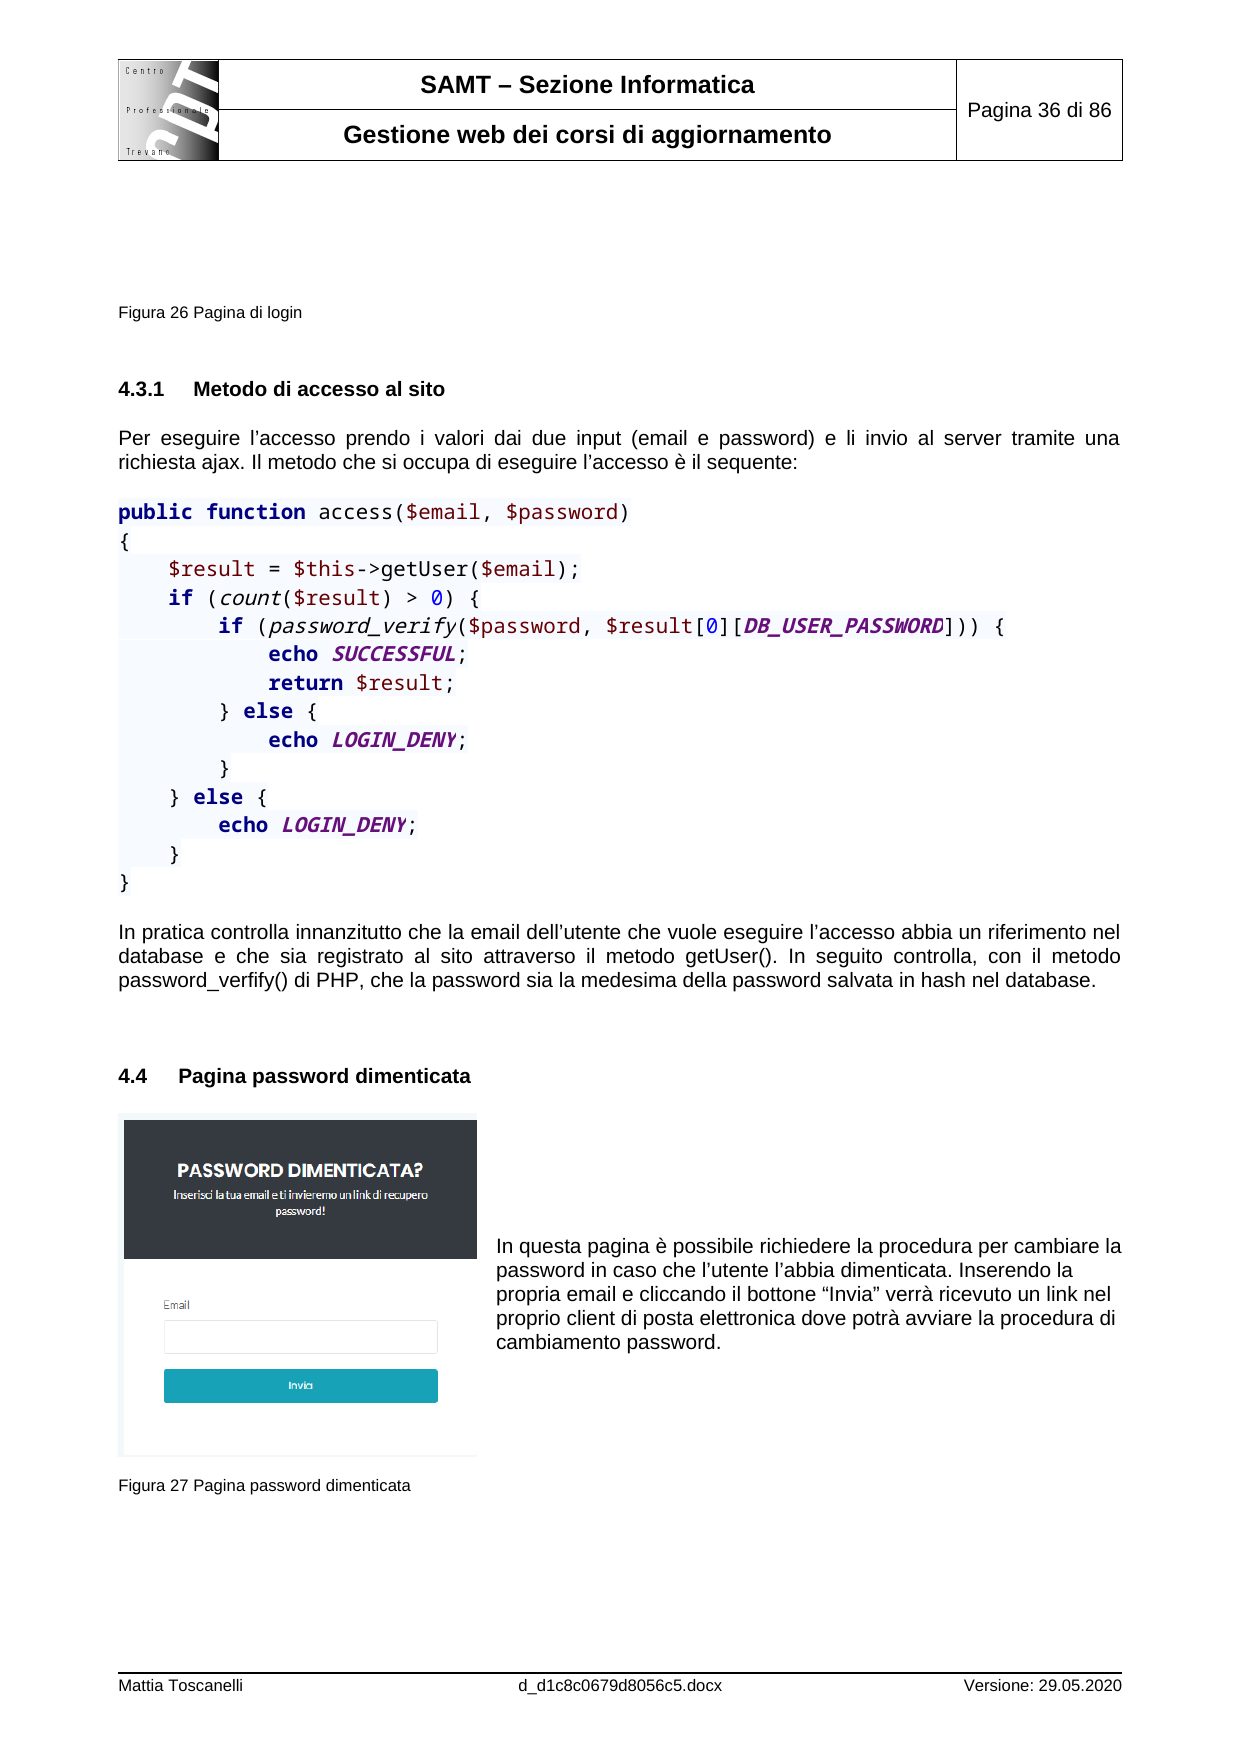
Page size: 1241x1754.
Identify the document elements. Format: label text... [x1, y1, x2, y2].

text public function access($email, $password) { $result = $this->getUser($email); if (count($result) > 0) { if (password_verify($password, $result[0][DB_USER_PASSWORD])) { echo SUCCESSFUL; return $result; } else { echo LOGIN_DENY; } } else { echo LOGIN_DENY; } } [118, 497, 1122, 896]
text Per eseguire l’accesso prendo i valori dai due input (email e password) e li invio al server tramite una richiesta ajax. Il metodo che si occupa di eseguire l’accesso è il sequente: [118, 426, 1122, 473]
picture [118, 60, 219, 160]
picture [117, 1113, 477, 1457]
subtitle Metodo di accesso al sito [118, 377, 1122, 401]
subtitle Pagina password dimenticata [118, 1064, 1122, 1088]
text In pratica controlla innanzitutto che la email dell’utente che vuole eseguire l’accesso abbia un riferimento nel database e che sia registrato al sito attraverso il metodo getUser(). In seguito controlla, con il metodo password_verfify() di PHP, che la password sia la medesima della password salvata in hash nel database. [118, 919, 1122, 991]
text In questa pagina è possibile richiedere la procedura per cambiare la password in caso che l’utente l’abbia dimenticata. Inserendo la propria email e cliccando il bottone “Invia” verrà ricevuto un link nel proprio client di posta elettronica dove potrà avviare la procedura di cambiamento password. [477, 1234, 1122, 1354]
